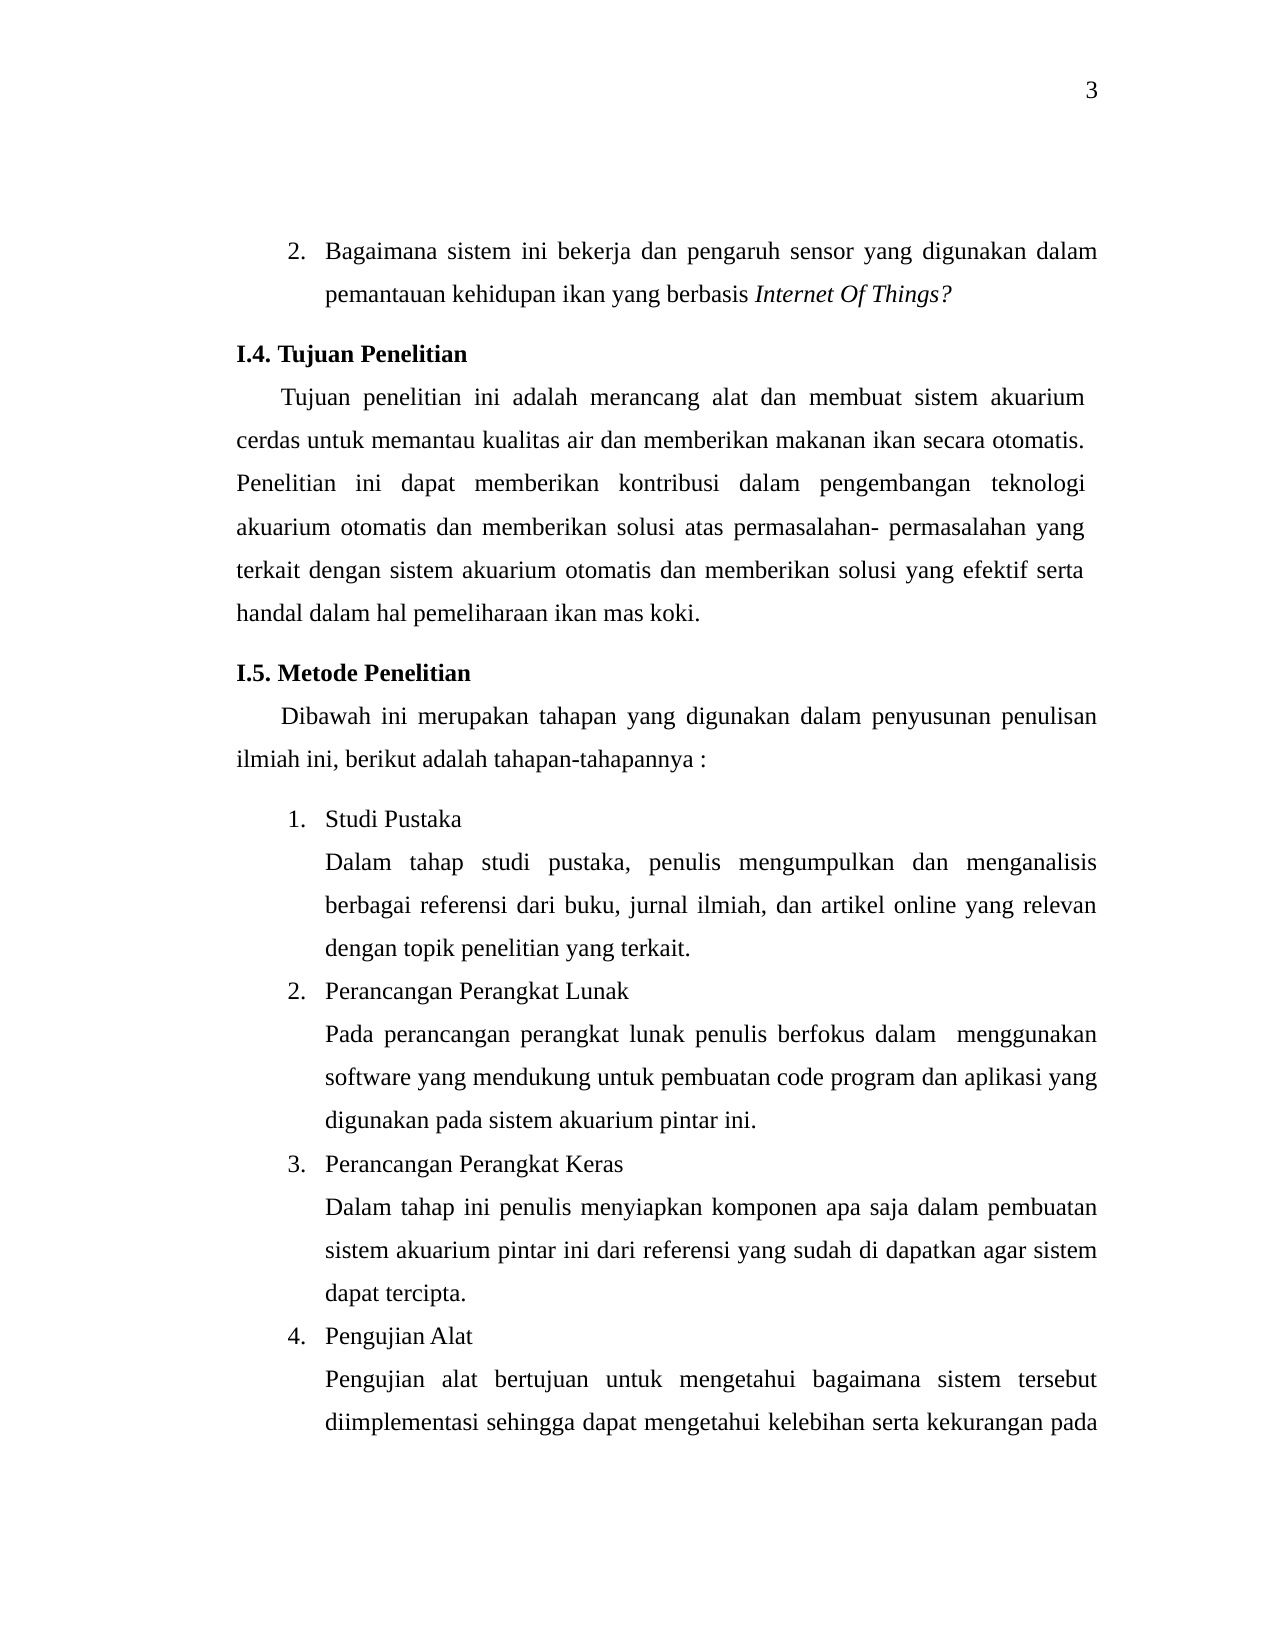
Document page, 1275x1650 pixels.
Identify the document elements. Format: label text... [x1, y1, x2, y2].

text Dibawah ini merupakan tahapan yang digunakan dalam penyusunan penulisan ilmiah ini, berikut adalah tahapan-tahapannya : [236, 701, 1098, 773]
text Tujuan penelitian ini adalah merancang alat dan membuat sistem akuarium cerdas untuk memantau kualitas air dan memberikan makanan ikan secara otomatis. Penelitian ini dapat memberikan kontribusi dalam pengembangan teknologi akuarium otomatis dan memberikan solusi atas permasalahan- permasalahan yang terkait dengan sistem akuarium otomatis dan memberikan solusi yang efektif serta handal dalam hal pemeliharaan ikan mas koki. [236, 382, 1085, 627]
list Dalam tahap studi pustaka, penulis mengumpulkan dan menganalisis berbagai referensi dari buku, jurnal ilmiah, dan artikel online yang relevan dengan topik penelitian yang terkait. [325, 847, 1098, 962]
list Perancangan Perangkat Lunak [287, 976, 1098, 1005]
list Pengujian Alat [287, 1321, 1098, 1350]
list Pada perancangan perangkat lunak penulis berfokus dalam menggunakan software yang mendukung untuk pembuatan code program dan aplikasi yang digunakan pada sistem akuarium pintar ini. [325, 1019, 1098, 1134]
subtitle Metode Penelitian [236, 658, 1098, 686]
list Bagaimana sistem ini bekerja dan pengaruh sensor yang digunakan dalam pemantauan kehidupan ikan yang berbasis Internet Of Things? [287, 236, 1098, 308]
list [325, 1364, 1098, 1436]
subtitle Tujuan Penelitian [236, 339, 1098, 368]
list Perancangan Perangkat Keras [287, 1149, 1098, 1177]
list Dalam tahap ini penulis menyiapkan komponen apa saja dalam pembuatan sistem akuarium pintar ini dari referensi yang sudah di dapatkan agar sistem dapat tercipta. [325, 1192, 1098, 1307]
list Studi Pustaka [287, 804, 1098, 832]
